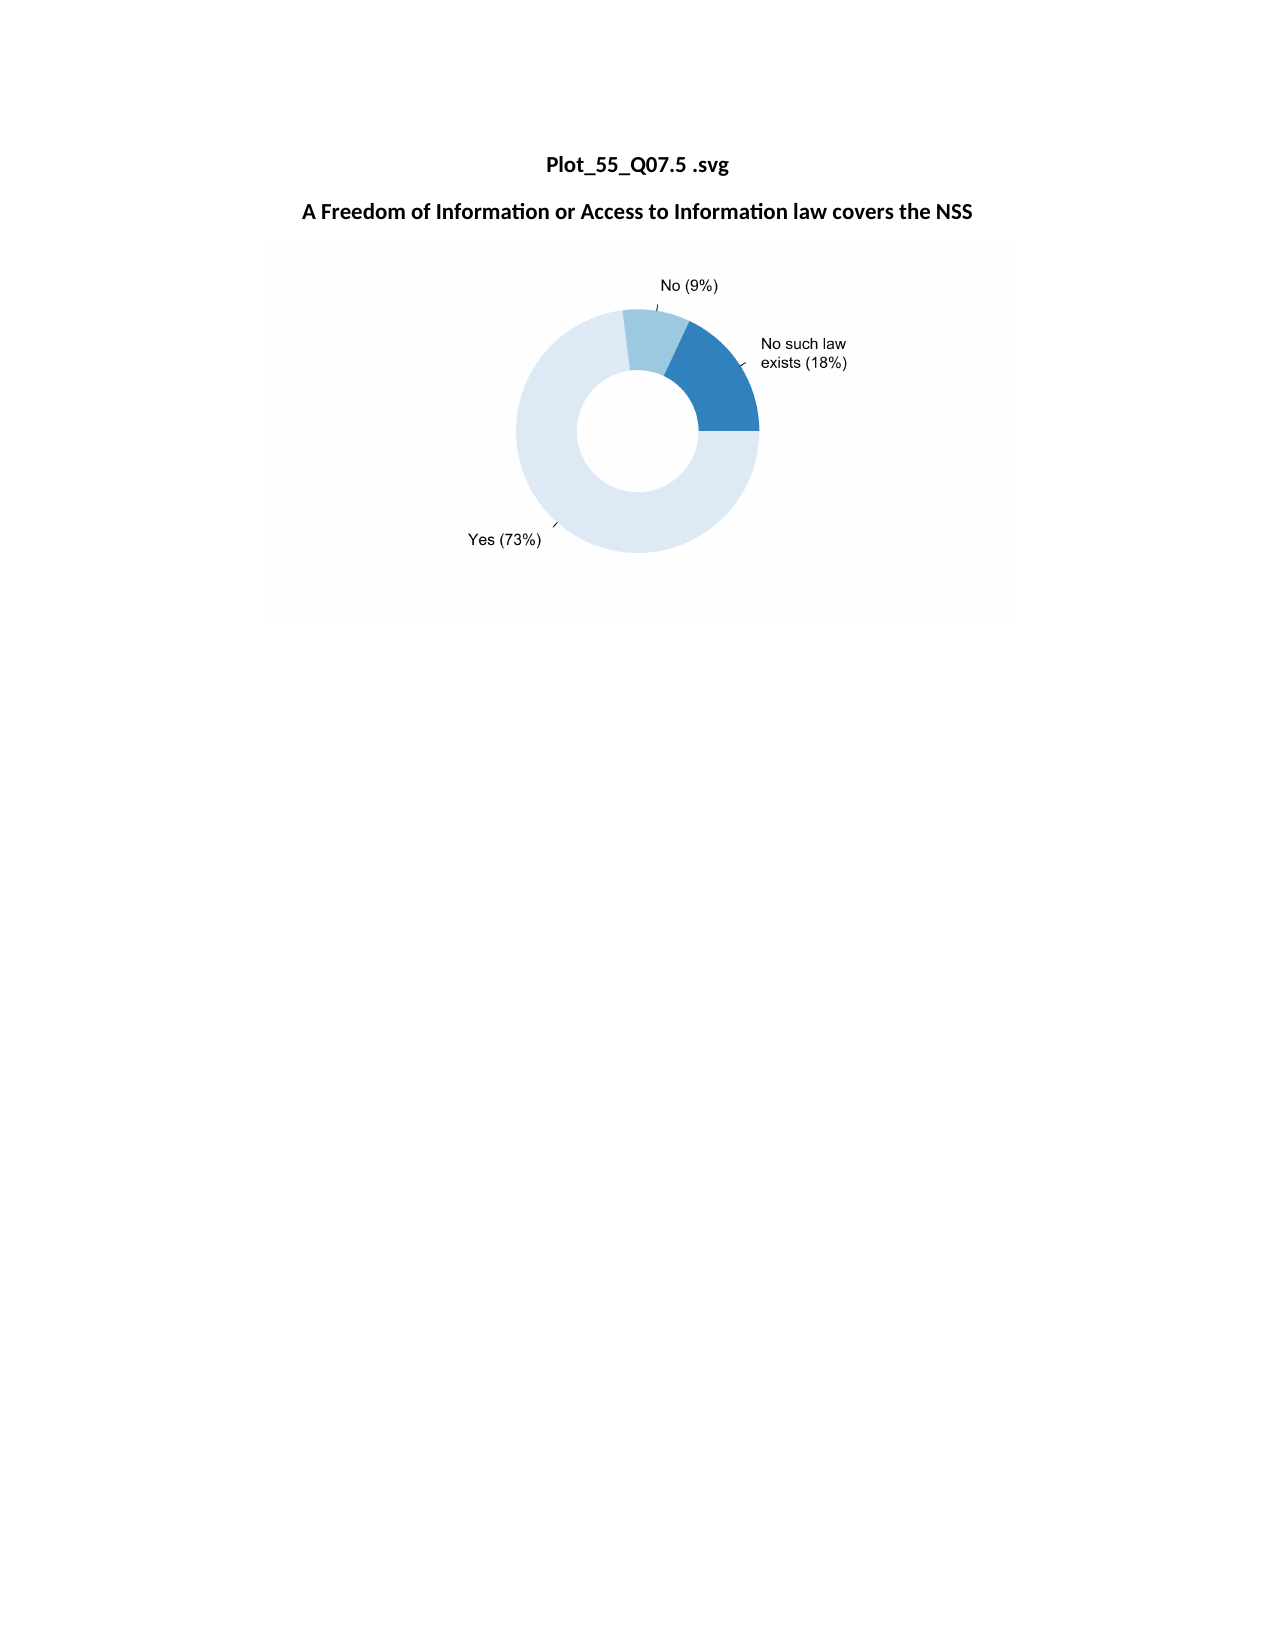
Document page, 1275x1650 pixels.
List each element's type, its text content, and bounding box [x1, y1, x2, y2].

picture [262, 243, 1013, 619]
text A Freedom of Information or Access to Information law covers the NSS [150, 197, 1125, 225]
text Plot_55_Q07.5 .svg [150, 150, 1125, 178]
